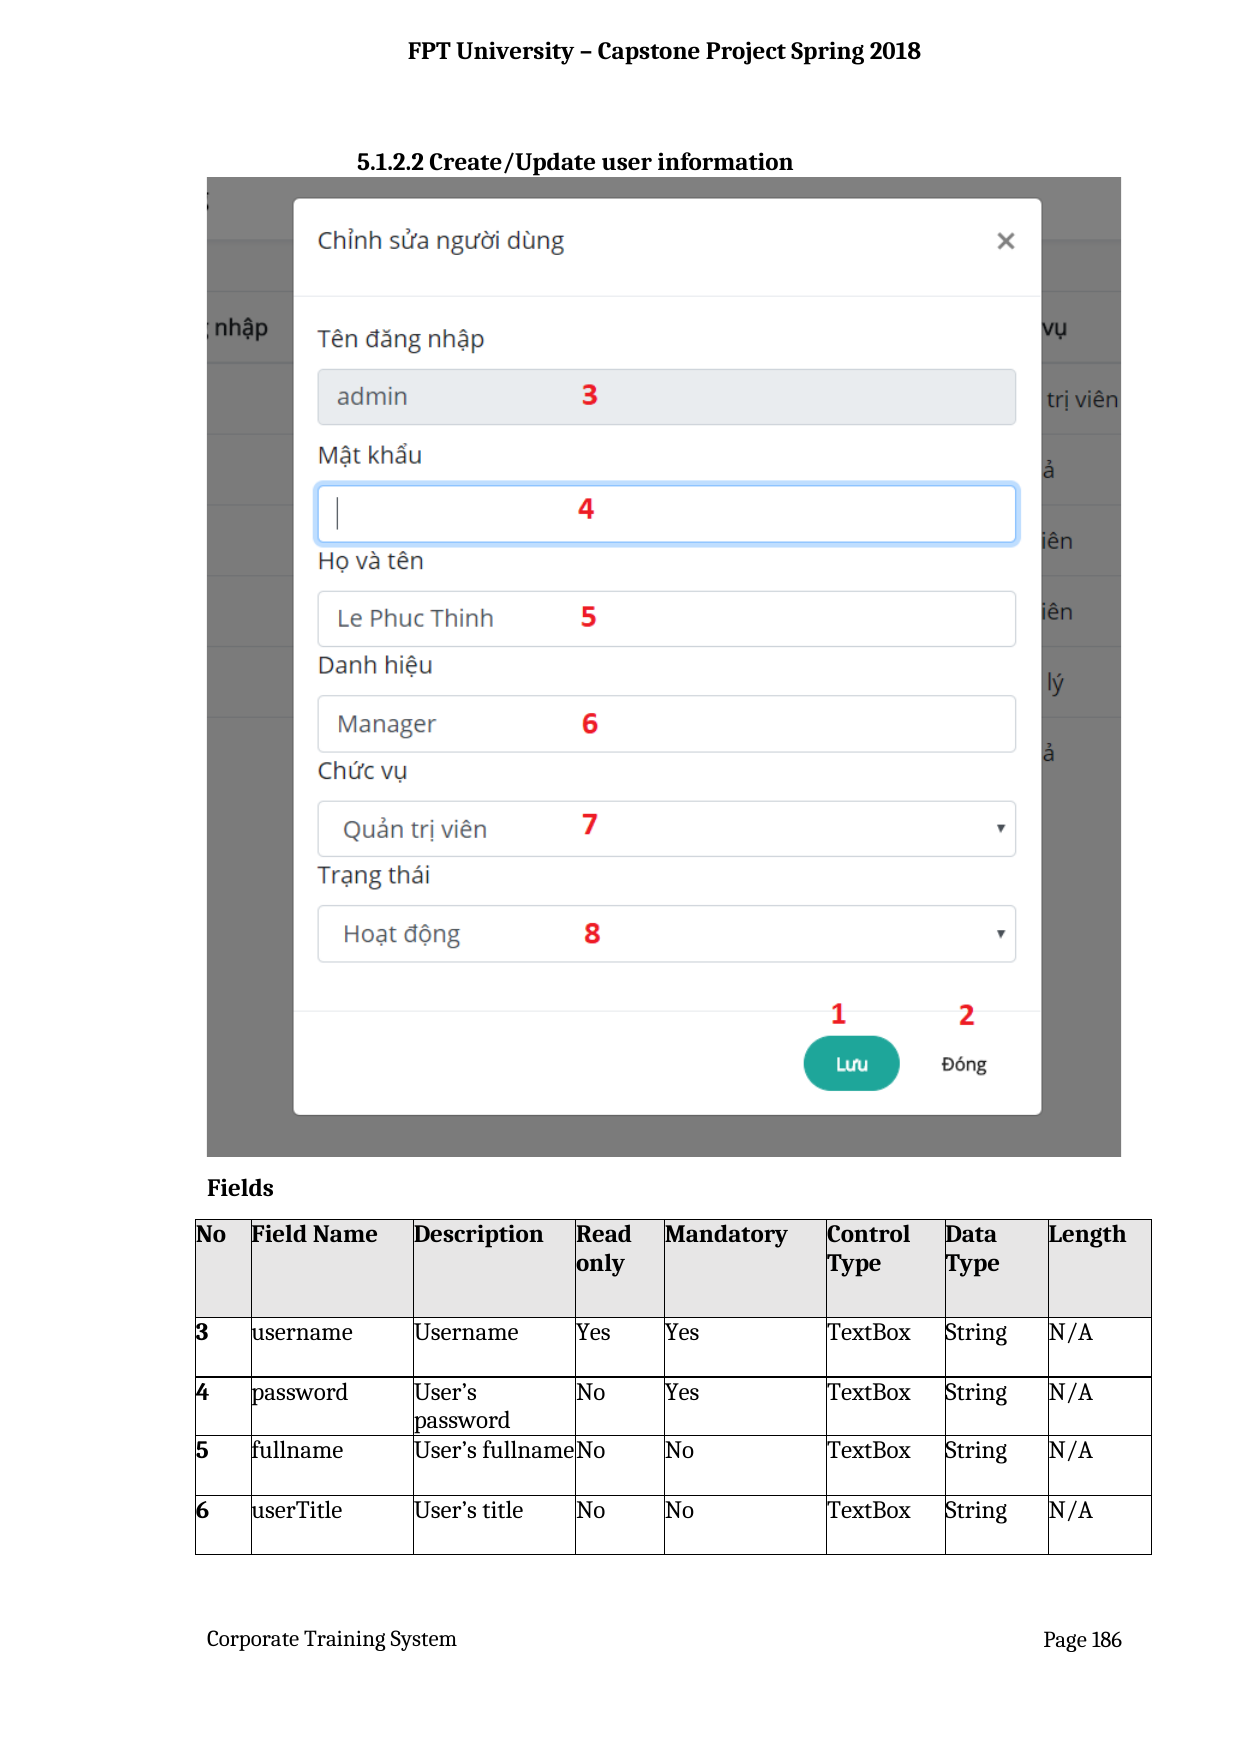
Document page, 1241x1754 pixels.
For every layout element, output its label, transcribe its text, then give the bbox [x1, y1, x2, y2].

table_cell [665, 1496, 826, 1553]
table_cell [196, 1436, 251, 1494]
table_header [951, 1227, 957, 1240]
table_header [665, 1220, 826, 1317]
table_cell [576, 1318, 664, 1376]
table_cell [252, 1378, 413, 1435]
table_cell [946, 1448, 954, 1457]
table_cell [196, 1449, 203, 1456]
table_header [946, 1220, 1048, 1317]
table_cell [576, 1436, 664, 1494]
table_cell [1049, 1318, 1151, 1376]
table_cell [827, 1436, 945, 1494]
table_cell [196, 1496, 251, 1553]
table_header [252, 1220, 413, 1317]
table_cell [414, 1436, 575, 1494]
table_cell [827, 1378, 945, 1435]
subtitle 5.1.2.2 Create/Update user information [357, 148, 1124, 176]
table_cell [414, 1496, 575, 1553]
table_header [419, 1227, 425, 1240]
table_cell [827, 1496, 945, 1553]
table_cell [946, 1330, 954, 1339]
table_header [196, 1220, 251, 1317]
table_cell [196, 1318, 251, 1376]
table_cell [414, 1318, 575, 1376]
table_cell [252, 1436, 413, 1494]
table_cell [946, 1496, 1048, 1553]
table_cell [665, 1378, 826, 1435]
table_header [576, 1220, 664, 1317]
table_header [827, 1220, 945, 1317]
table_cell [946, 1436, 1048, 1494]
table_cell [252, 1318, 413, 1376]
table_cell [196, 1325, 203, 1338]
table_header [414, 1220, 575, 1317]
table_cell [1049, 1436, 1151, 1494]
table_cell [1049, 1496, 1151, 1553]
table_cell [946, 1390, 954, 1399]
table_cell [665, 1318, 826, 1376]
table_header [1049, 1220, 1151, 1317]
picture [206, 177, 1122, 1157]
text Fields [207, 1174, 1122, 1202]
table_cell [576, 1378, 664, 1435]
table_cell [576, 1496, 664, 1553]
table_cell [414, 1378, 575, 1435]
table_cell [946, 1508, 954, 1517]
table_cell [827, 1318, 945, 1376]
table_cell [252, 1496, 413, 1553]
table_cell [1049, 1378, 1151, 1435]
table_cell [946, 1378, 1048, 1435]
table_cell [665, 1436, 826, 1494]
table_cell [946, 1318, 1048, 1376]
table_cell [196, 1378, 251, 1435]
